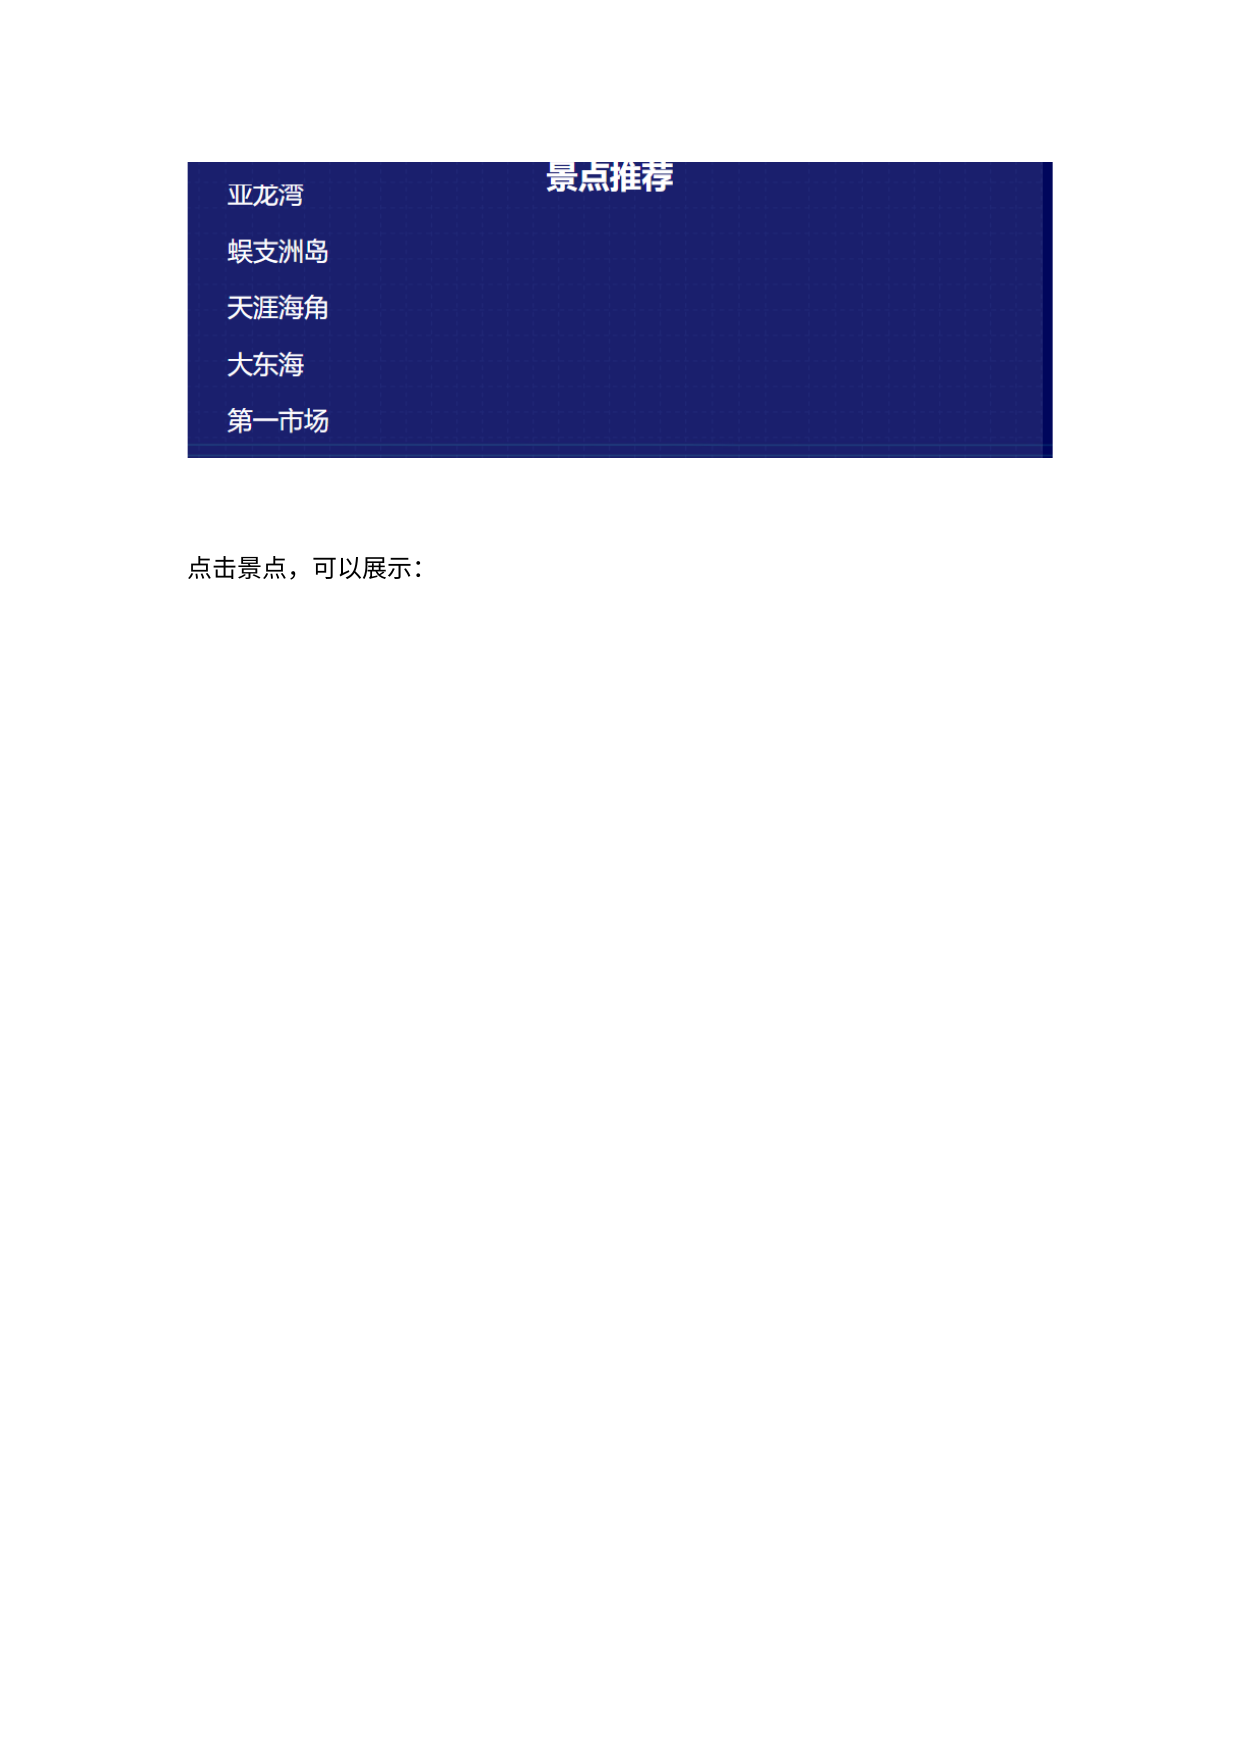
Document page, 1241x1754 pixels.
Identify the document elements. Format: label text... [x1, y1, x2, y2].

picture [187, 162, 1053, 458]
text 点击景点，可以展示： [187, 534, 1053, 599]
